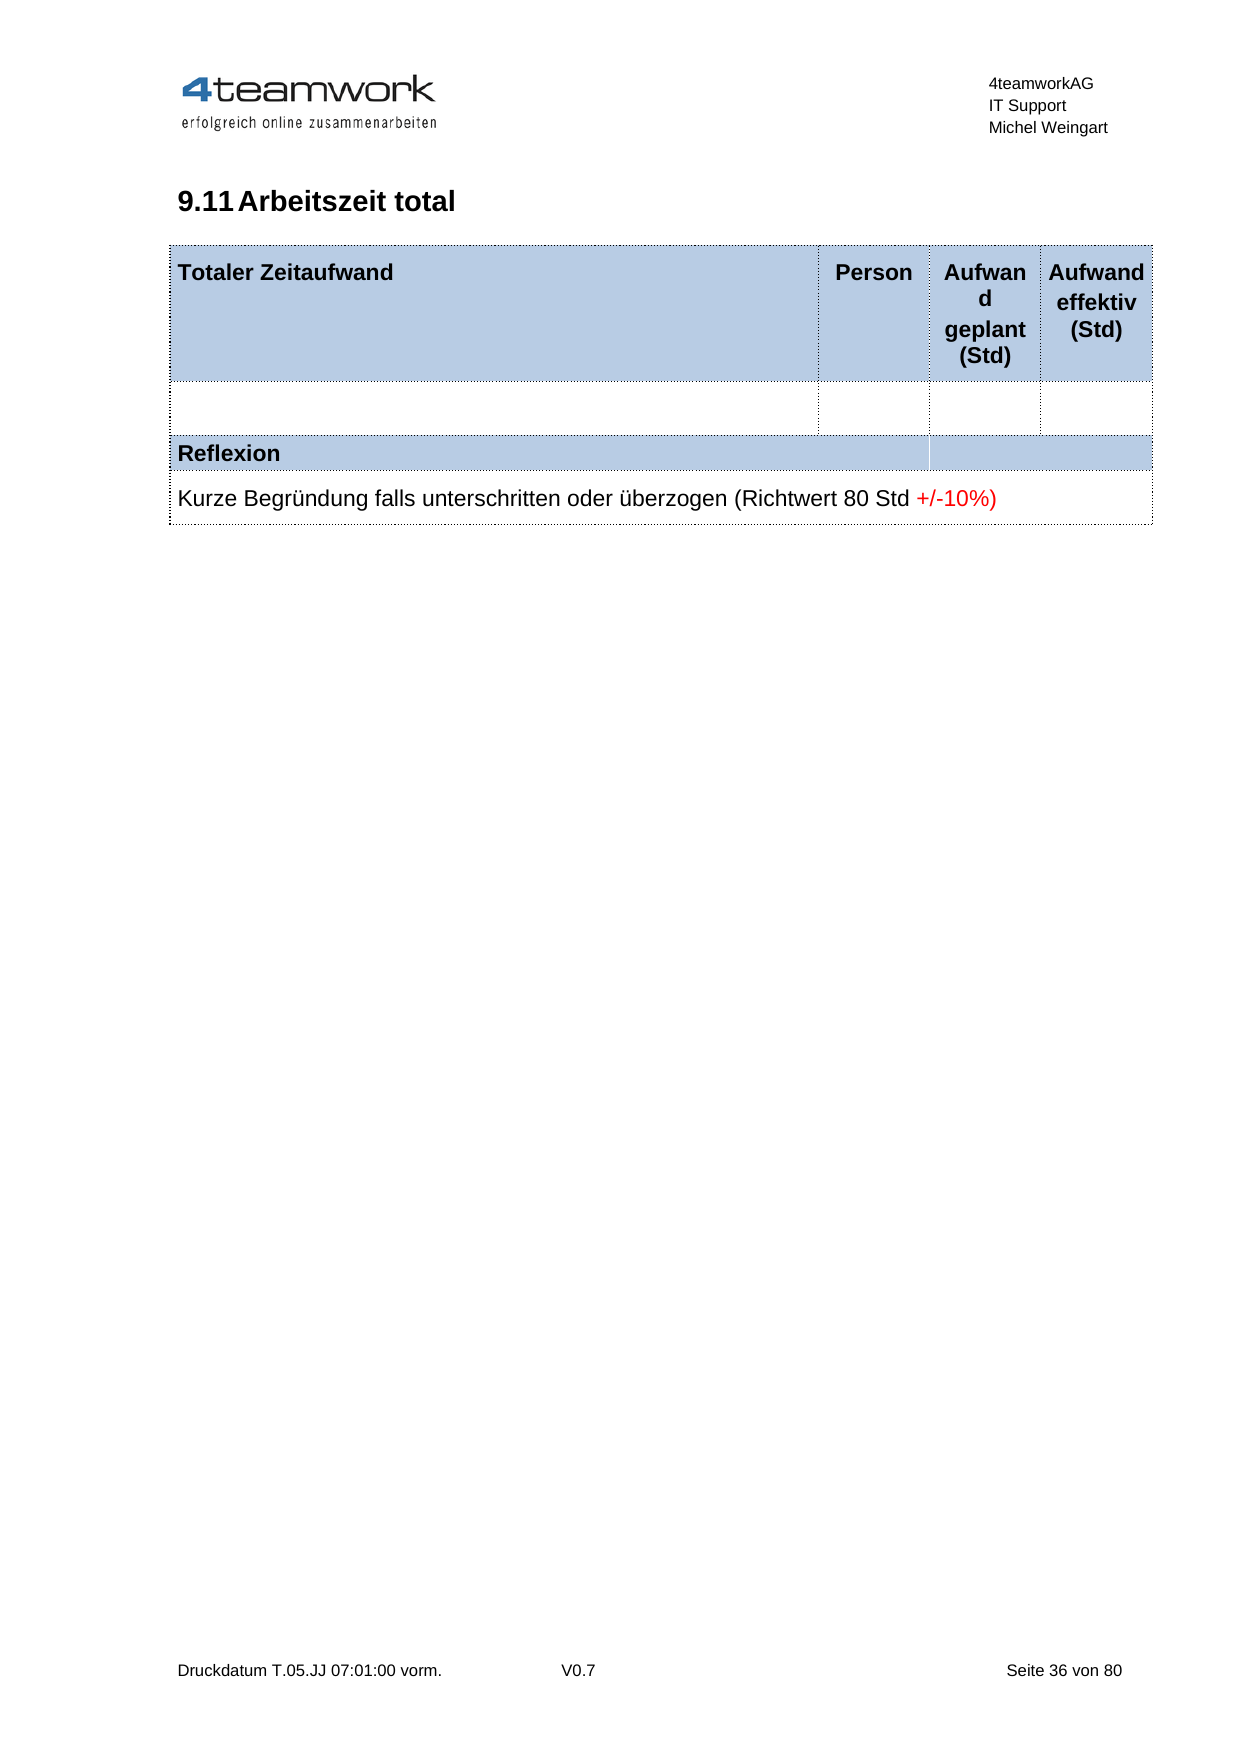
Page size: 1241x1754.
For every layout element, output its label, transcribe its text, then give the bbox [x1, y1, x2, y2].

table_cell [1041, 381, 1152, 435]
table_cell Reflexion [170, 435, 818, 470]
subtitle Arbeitszeit total [177, 184, 1122, 217]
table_header Totaler Zeitaufwand [170, 245, 818, 381]
picture [177, 69, 440, 134]
table_header Aufwand geplant (Std) [930, 245, 1041, 381]
table_header Aufwand effektiv (Std) [1041, 245, 1152, 381]
table_cell [1041, 435, 1152, 470]
table_header Person [818, 245, 929, 381]
table_cell [818, 435, 929, 470]
table_cell [818, 381, 929, 435]
table_cell [170, 381, 818, 435]
table_cell [930, 435, 1041, 470]
table_cell Kurze Begründung falls unterschritten oder überzogen (Richtwert 80 Std +/-10%) [170, 470, 1152, 524]
table_cell [930, 381, 1041, 435]
